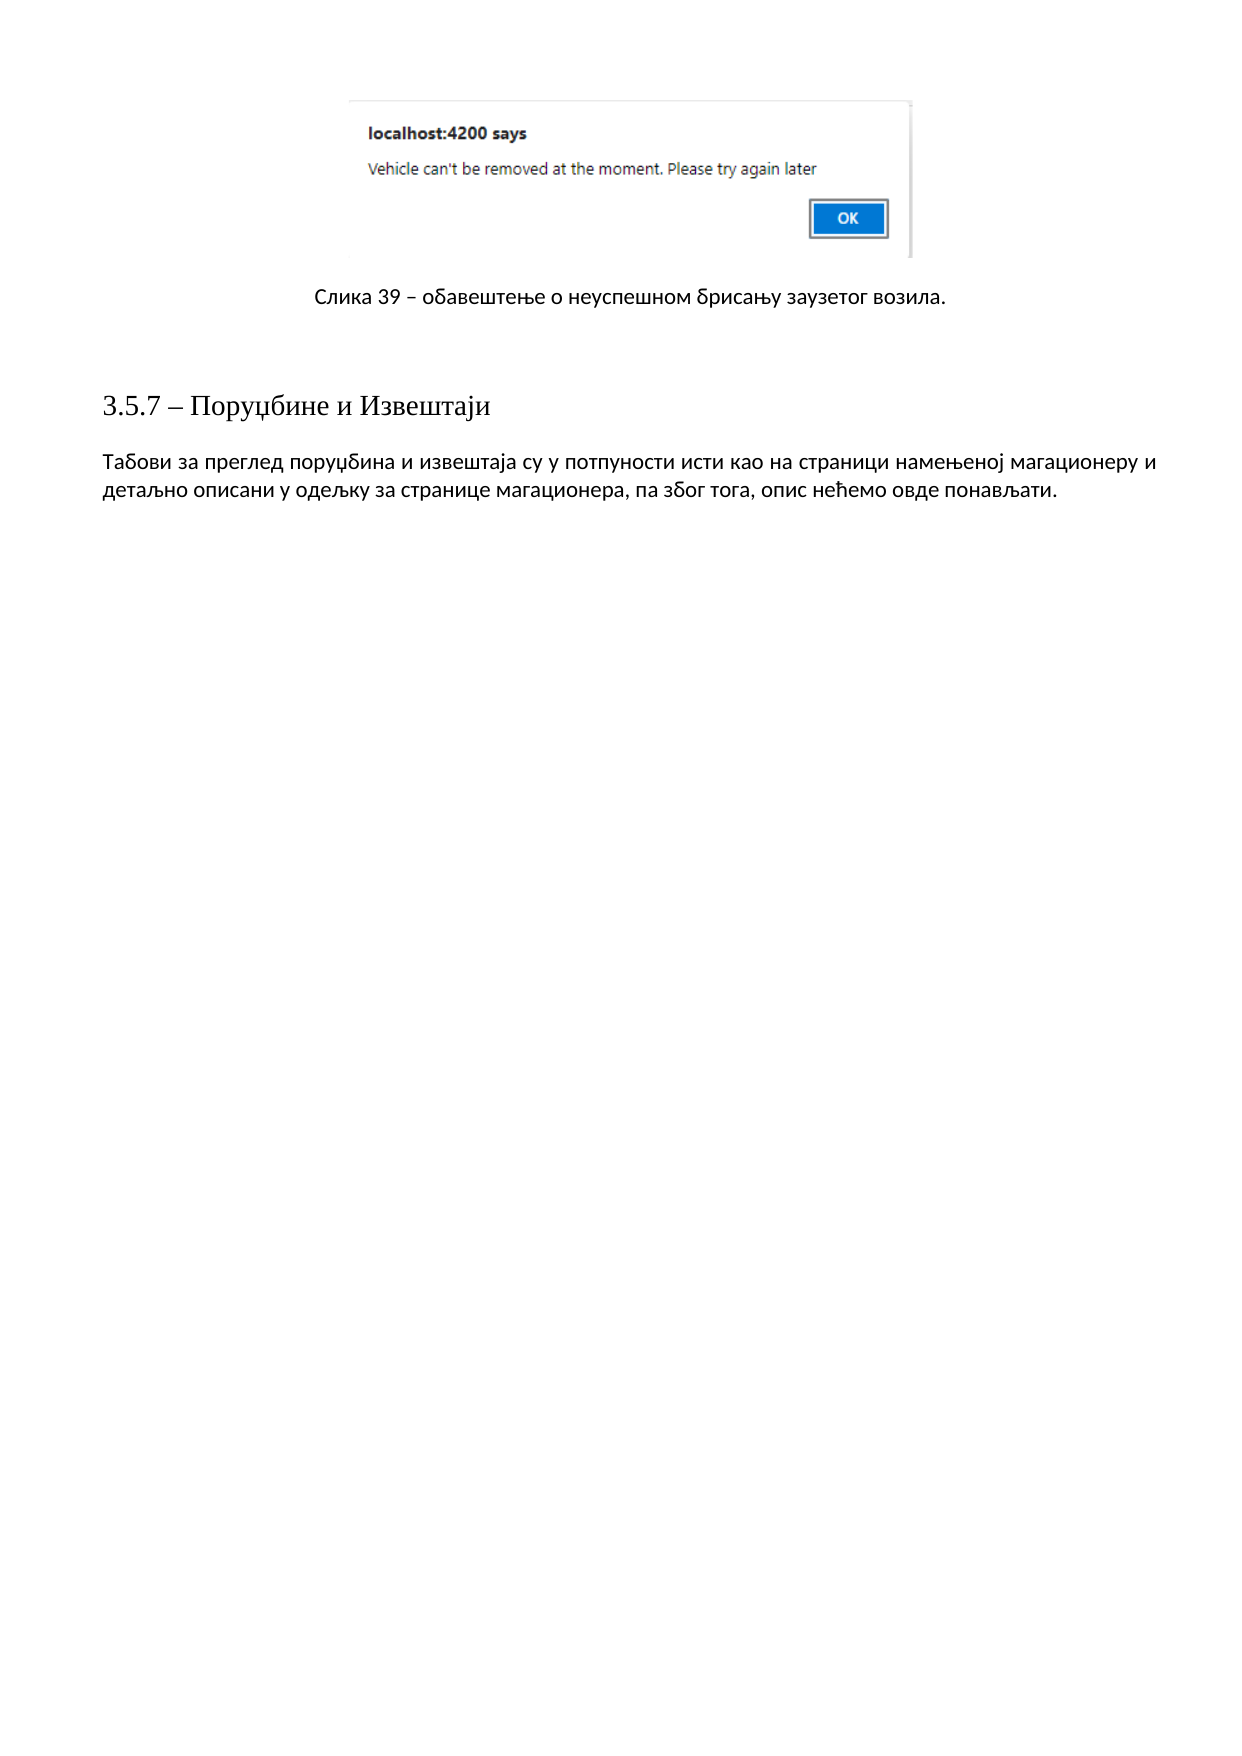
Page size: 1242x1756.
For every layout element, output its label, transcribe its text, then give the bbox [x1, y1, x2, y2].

text Слика 39 – обавештење о неуспешном брисању заузетог возила. [102, 282, 1159, 311]
subtitle 3.5.7 – Поруџбине и Извештаји [102, 388, 1159, 422]
picture [348, 100, 913, 258]
text Табови за преглед поруџбина и извештаја су у потпуности исти као на страници намењеној магационеру и детаљно описани у одељку за странице магационера, па због тога, опис нећемо овде понављати. [102, 447, 1159, 503]
